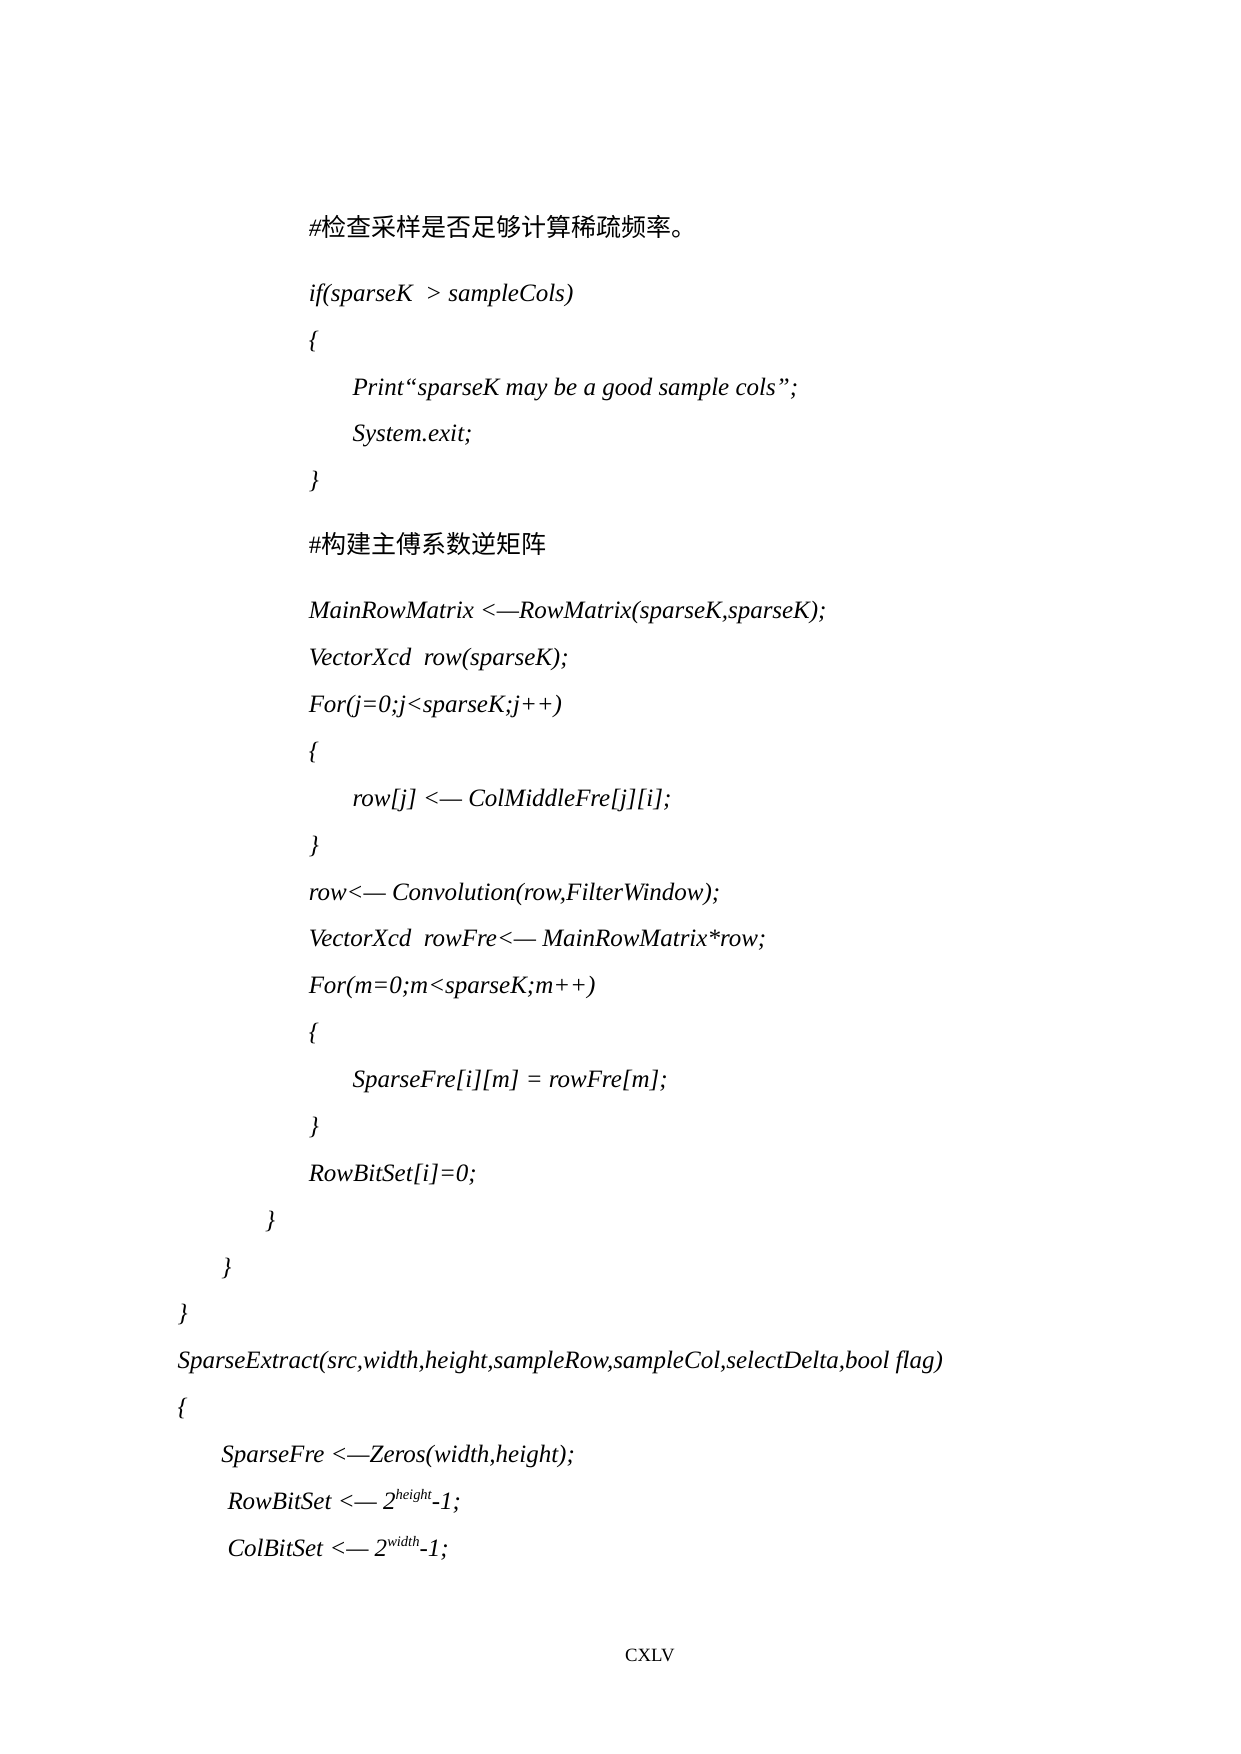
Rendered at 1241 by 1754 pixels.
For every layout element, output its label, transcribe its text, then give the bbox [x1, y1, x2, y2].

text Print“sparseK may be a good sample cols”; [177, 370, 1122, 402]
text } [177, 1297, 1122, 1329]
text VectorXcd row(sparseK); [265, 640, 1122, 673]
text #检查采样是否足够计算稀疏频率。 [177, 193, 1122, 258]
text System.exit; [177, 417, 1122, 449]
text { [265, 734, 1122, 767]
text row[j] <— ColMiddleFre[j][i]; [265, 781, 1122, 813]
text { [177, 323, 1122, 355]
text SparseFre[i][m] = rowFre[m]; [265, 1062, 1122, 1095]
text VectorXcd rowFre<— MainRowMatrix*row; [265, 922, 1122, 954]
text { [265, 1015, 1122, 1048]
text { [177, 1390, 1122, 1423]
text row<— Convolution(row,FilterWindow); [265, 875, 1122, 907]
text SparseExtract(src,width,height,sampleRow,sampleCol,selectDelta,bool flag) [177, 1343, 1122, 1376]
text } [265, 828, 1122, 860]
text SparseFre <—Zeros(width,height); [177, 1437, 1122, 1470]
text MainRowMatrix <—RowMatrix(sparseK,sparseK); [265, 593, 1122, 626]
text #构建主傅系数逆矩阵 [265, 510, 1122, 575]
text if(sparseK > sampleCols) [177, 276, 1122, 308]
text } [177, 1250, 1122, 1282]
text For(m=0;m<sparseK;m++) [265, 968, 1122, 1001]
text } [265, 463, 1122, 496]
text } [221, 1203, 1122, 1235]
text ColBitSet <— 2width-1; [177, 1531, 1122, 1563]
text For(j=0;j<sparseK;j++) [265, 687, 1122, 720]
text RowBitSet <— 2height-1; [177, 1484, 1122, 1517]
text RowBitSet[i]=0; [177, 1156, 1122, 1188]
text } [265, 1109, 1122, 1142]
